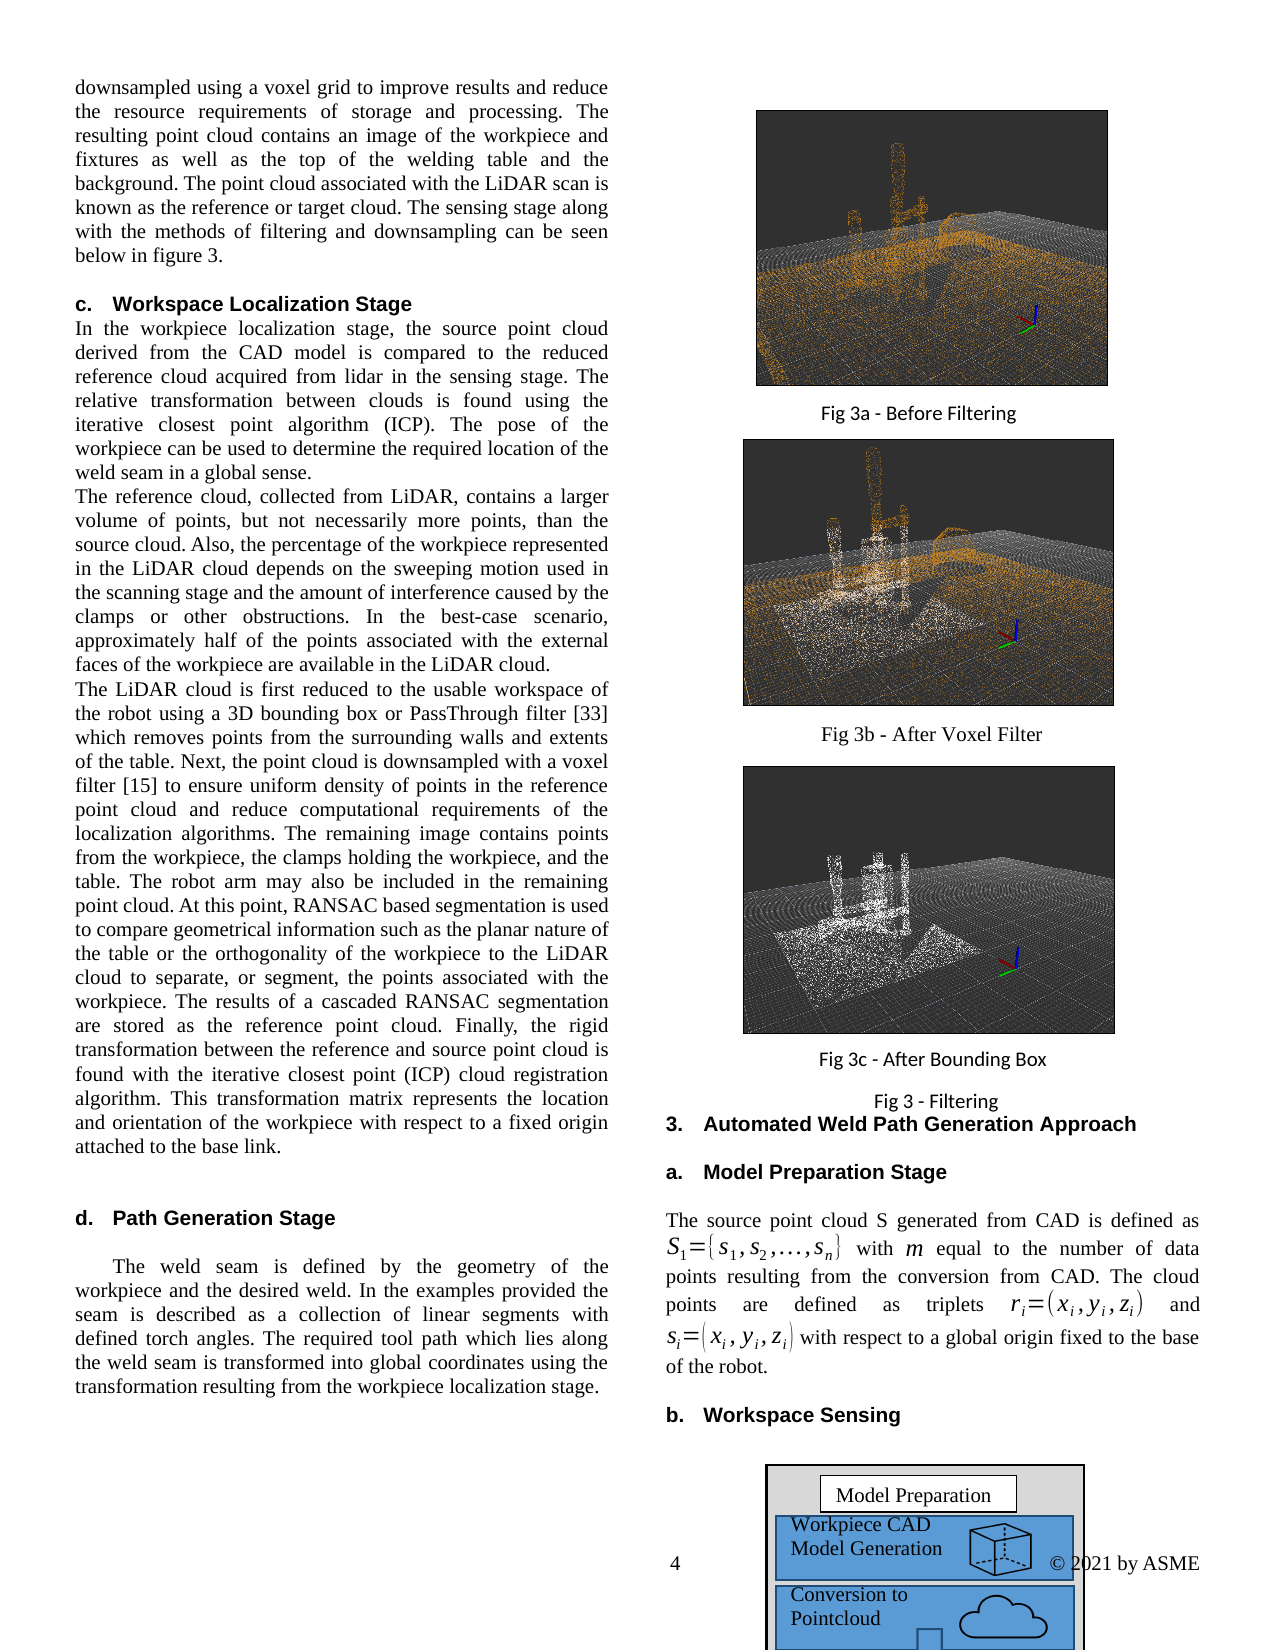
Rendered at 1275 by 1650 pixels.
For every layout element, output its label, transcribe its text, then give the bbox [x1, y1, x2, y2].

picture [953, 1514, 1054, 1650]
list Automated Weld Path Generation Approach [666, 99, 1200, 1136]
list Model Preparation Stage [666, 1160, 1200, 1184]
text The reference cloud, collected from LiDAR, contains a larger volume of points, but not necessarily more points, than the source cloud. Also, the percentage of the workpiece represented in the LiDAR cloud depends on the sweeping motion used in the scanning stage and the amount of interference caused by the clamps or other obstructions. In the best-case scenario, approximately half of the points associated with the external faces of the workpiece are available in the LiDAR cloud. [75, 484, 609, 676]
list Workspace Sensing [666, 1402, 1200, 1426]
text The LiDAR cloud is first reduced to the usable workspace of the robot using a 3D bounding box or PassThrough filter [33] which removes points from the surrounding walls and extents of the table. Next, the point cloud is downsampled with a voxel filter [15] to ensure uniform density of points in the reference point cloud and reduce computational requirements of the localization algorithms. The remaining image contains points from the workpiece, the clamps holding the workpiece, and the table. The robot arm may also be included in the remaining point cloud. At this point, RANSAC based segmentation is used to compare geometrical information such as the planar nature of the table or the orthogonality of the workpiece to the LiDAR cloud to separate, or segment, the points associated with the workpiece. The results of a cascaded RANSAC segmentation are stored as the reference point cloud. Finally, the rigid transformation between the reference and source point cloud is found with the iterative closest point (ICP) cloud registration algorithm. This transformation matrix represents the location and orientation of the workpiece with respect to a fixed origin attached to the base link. [75, 676, 609, 1158]
list Workspace Localization Stage [75, 292, 609, 316]
text In the workpiece localization stage, the source point cloud derived from the CAD model is compared to the reduced reference cloud acquired from lidar in the sensing stage. The relative transformation between clouds is found using the iterative closest point algorithm (ICP). The pose of the workpiece can be used to determine the required location of the weld seam in a global sense. [75, 316, 609, 484]
list Path Generation Stage [75, 1206, 609, 1229]
text The weld seam is defined by the geometry of the workpiece and the desired weld. In the examples provided the seam is described as a collection of linear segments with defined torch angles. The required tool path which lies along the weld seam is transformed into global coordinates using the transformation resulting from the workpiece localization stage. [75, 1254, 609, 1398]
text The source point cloud S generated from CAD is defined as with equal to the number of data points resulting from the conversion from CAD. The cloud points are defined as triplets and with respect to a global origin fixed to the base of the robot. [666, 1208, 1200, 1378]
